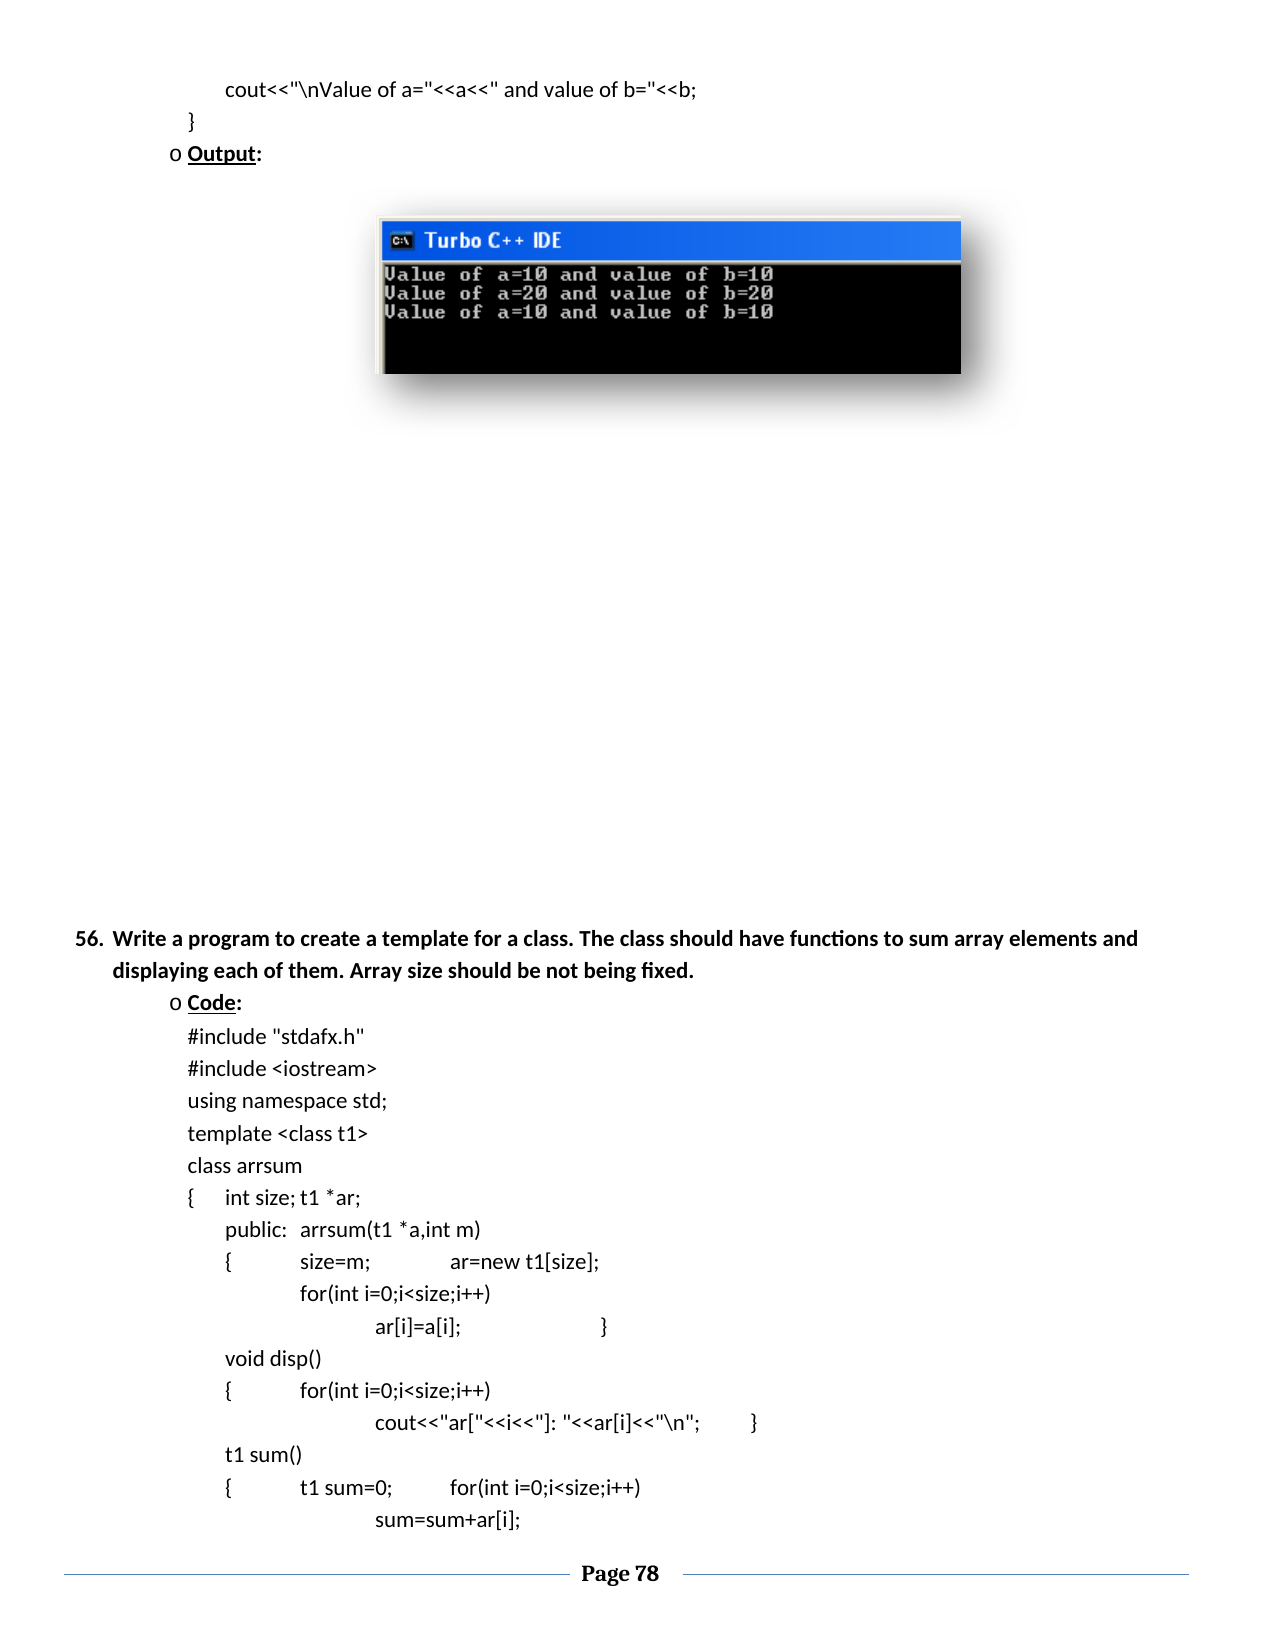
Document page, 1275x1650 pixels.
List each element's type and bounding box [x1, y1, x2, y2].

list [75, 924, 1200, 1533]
picture [375, 215, 961, 374]
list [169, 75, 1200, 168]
